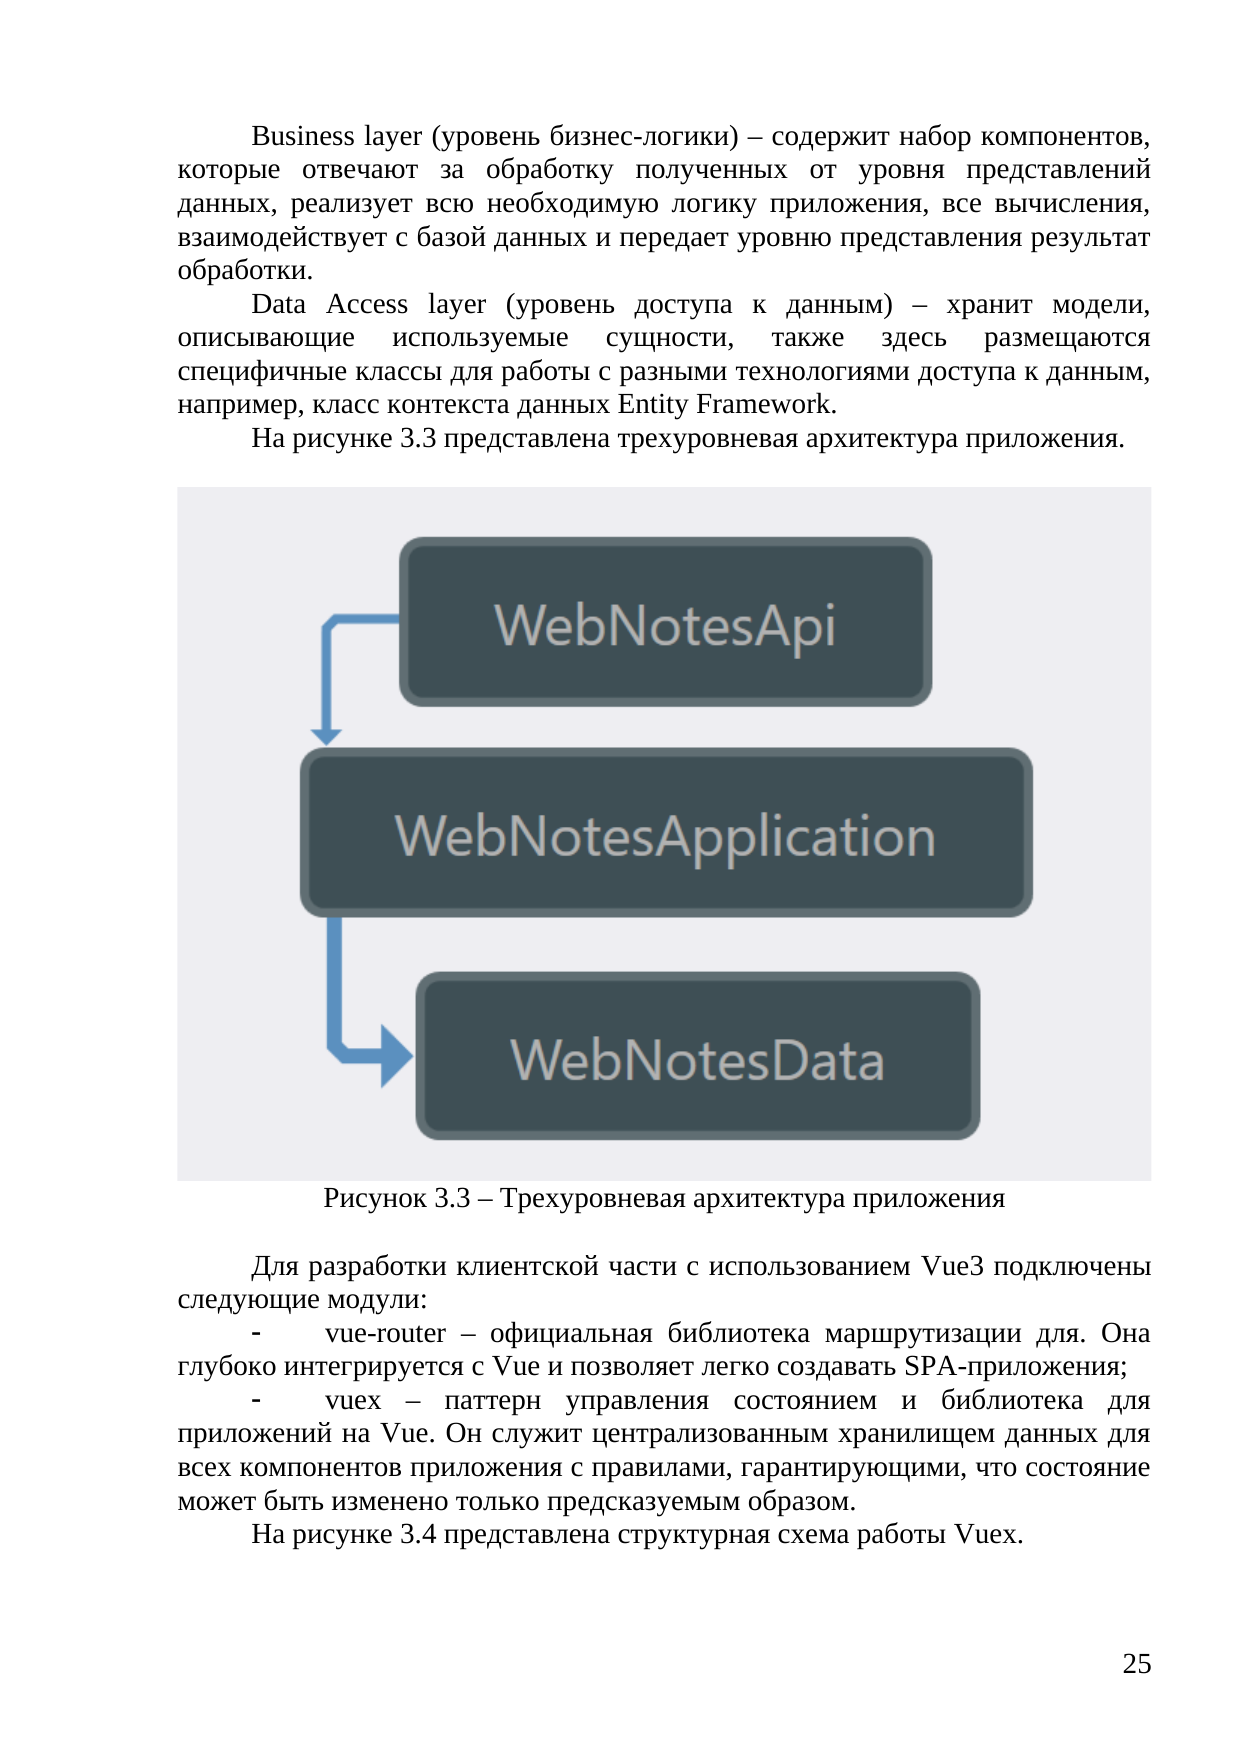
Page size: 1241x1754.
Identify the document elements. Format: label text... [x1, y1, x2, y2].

list vue-router – официальная библиотека маршрутизации для. Она глубоко интегрируется с Vue и позволяет легко создавать SPA-приложения; [177, 1315, 1152, 1382]
list Для разработки клиентской части с использованием Vue3 подключены следующие модули: [177, 1248, 1152, 1315]
list Business layer (уровень бизнес-логики) – содержит набор компонентов, которые отвечают за обработку полученных от уровня представлений данных, реализует всю необходимую логику приложения, все вычисления, взаимодействует с базой данных и передает уровню представления результат обработки. [177, 118, 1152, 286]
list На рисунке 3.3 представлена трехуровневая архитектура приложения. [177, 420, 1152, 453]
list Data Access layer (уровень доступа к данным) – хранит модели, описывающие используемые сущности, также здесь размещаются специфичные классы для работы с разными технологиями доступа к данным, например, класс контекста данных Entity Framework. [177, 286, 1152, 420]
text На рисунке 3.4 представлена структурная схема работы Vuex. [177, 1516, 1152, 1550]
list vuex – паттерн управления состоянием и библиотека для приложений на Vue. Он служит централизованным хранилищем данных для всех компонентов приложения с правилами, гарантирующими, что состояние может быть изменено только предсказуемым образом. [177, 1382, 1152, 1516]
picture [177, 487, 1152, 1181]
list Рисунок 3.3 – Трехуровневая архитектура приложения [177, 1181, 1152, 1214]
